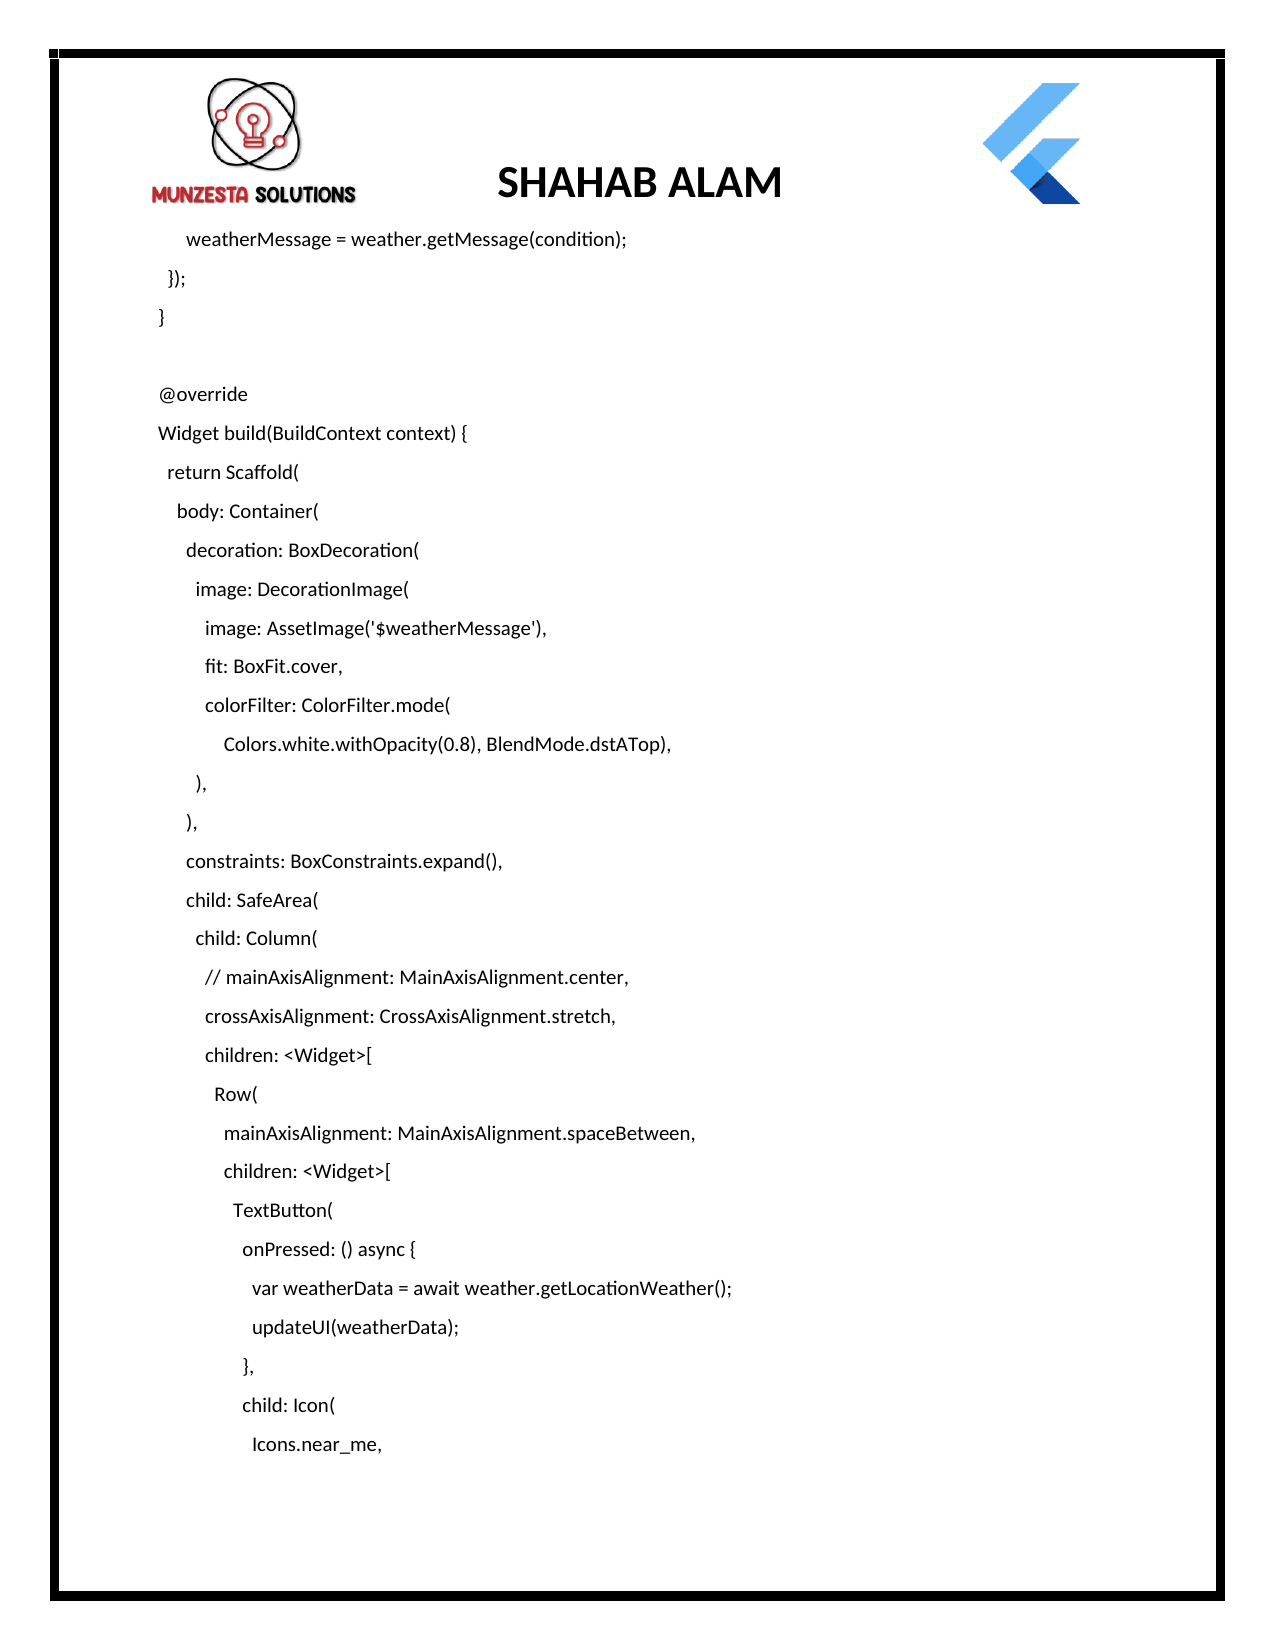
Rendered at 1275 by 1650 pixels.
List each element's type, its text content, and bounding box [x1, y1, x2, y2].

picture [149, 75, 359, 212]
text onPressed: () async { [148, 1236, 1113, 1262]
text colorFilter: ColorFilter.mode( [148, 692, 1113, 718]
text var weatherData = await weather.getLocationWeather(); [148, 1275, 1113, 1301]
picture [937, 74, 1125, 212]
text }, [148, 1353, 1113, 1378]
text children: <Widget>[ [148, 1159, 1113, 1184]
text body: Container( [148, 498, 1113, 524]
text child: Icon( [148, 1392, 1113, 1417]
text // mainAxisAlignment: MainAxisAlignment.center, [148, 964, 1113, 990]
text ), [148, 770, 1113, 796]
text TextButton( [148, 1198, 1113, 1223]
text fit: BoxFit.cover, [148, 654, 1113, 679]
text crossAxisAlignment: CrossAxisAlignment.stretch, [148, 1003, 1113, 1029]
text child: Column( [148, 926, 1113, 951]
text }); [148, 265, 1113, 291]
text mainAxisAlignment: MainAxisAlignment.spaceBetween, [148, 1120, 1113, 1145]
text constraints: BoxConstraints.expand(), [148, 848, 1113, 873]
text decoration: BoxDecoration( [148, 537, 1113, 562]
text return Scaffold( [148, 459, 1113, 485]
text image: AssetImage('$weatherMessage'), [148, 615, 1113, 640]
text Row( [148, 1081, 1113, 1106]
text weatherMessage = weather.getMessage(condition); [148, 226, 1113, 252]
text ), [148, 809, 1113, 834]
text @override [148, 382, 1113, 407]
text updateUI(weatherData); [148, 1314, 1113, 1339]
text child: SafeArea( [148, 887, 1113, 912]
text } [148, 304, 1113, 329]
text image: DecorationImage( [148, 576, 1113, 601]
text Colors.white.withOpacity(0.8), BlendMode.dstATop), [148, 731, 1113, 757]
text Widget build(BuildContext context) { [148, 421, 1113, 446]
text children: <Widget>[ [148, 1042, 1113, 1068]
text Icons.near_me, [148, 1431, 1113, 1456]
